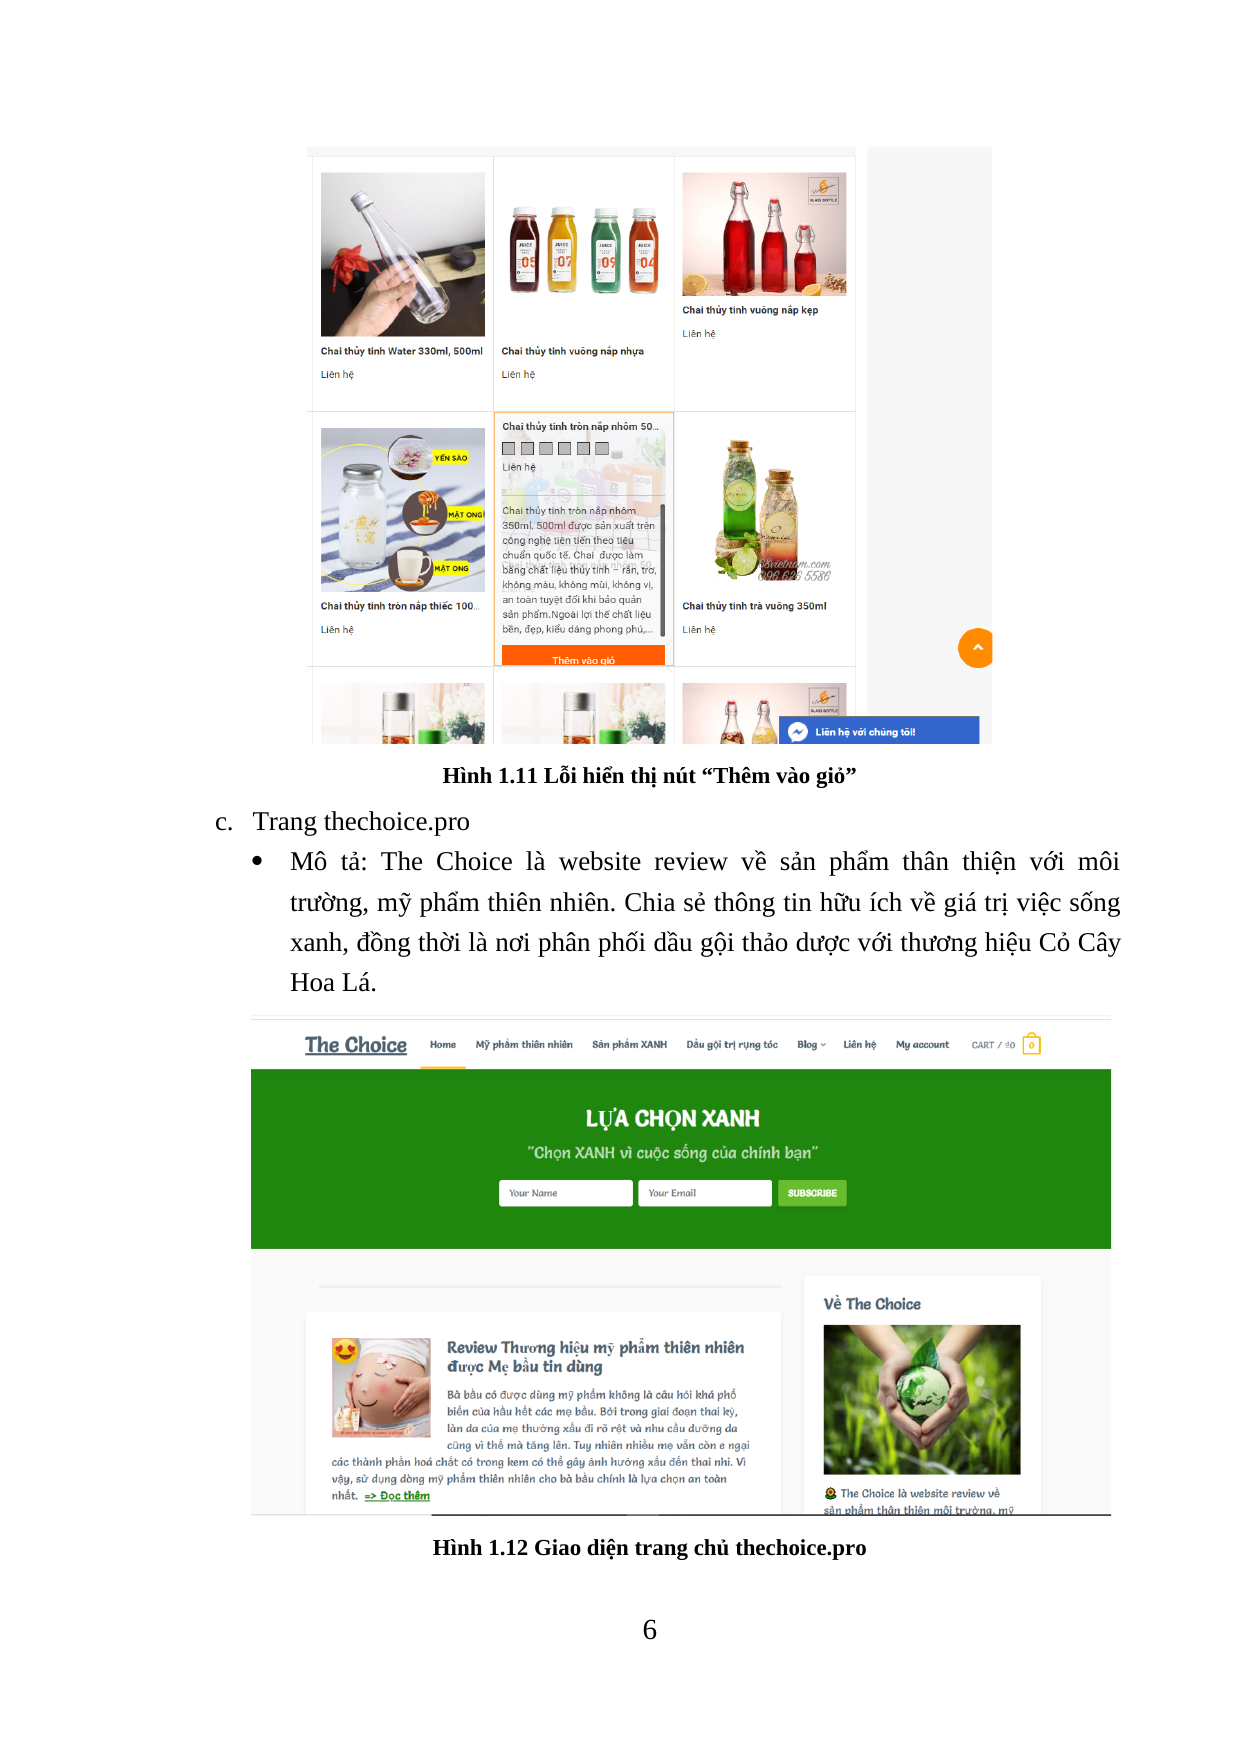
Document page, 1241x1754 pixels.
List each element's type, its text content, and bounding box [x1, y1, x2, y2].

picture [306, 147, 993, 744]
list Mô tả: The Choice là website review về sản phẩm thân thiện với môi trường, mỹ phẩm thiên nhiên. Chia sẻ thông tin hữu ích về giá trị việc sống xanh, đồng thời là nơi phân phối dầu gội thảo dược với thương hiệu Cỏ Cây Hoa Lá. [252, 845, 1122, 998]
list Trang thechoice.pro [215, 805, 1122, 836]
text Hình 1.11 Lỗi hiển thị nút “Thêm vào giỏ” [177, 762, 1122, 789]
picture [251, 1015, 1112, 1516]
text Hình 1.12 Giao diện trang chủ thechoice.pro [177, 1533, 1122, 1560]
